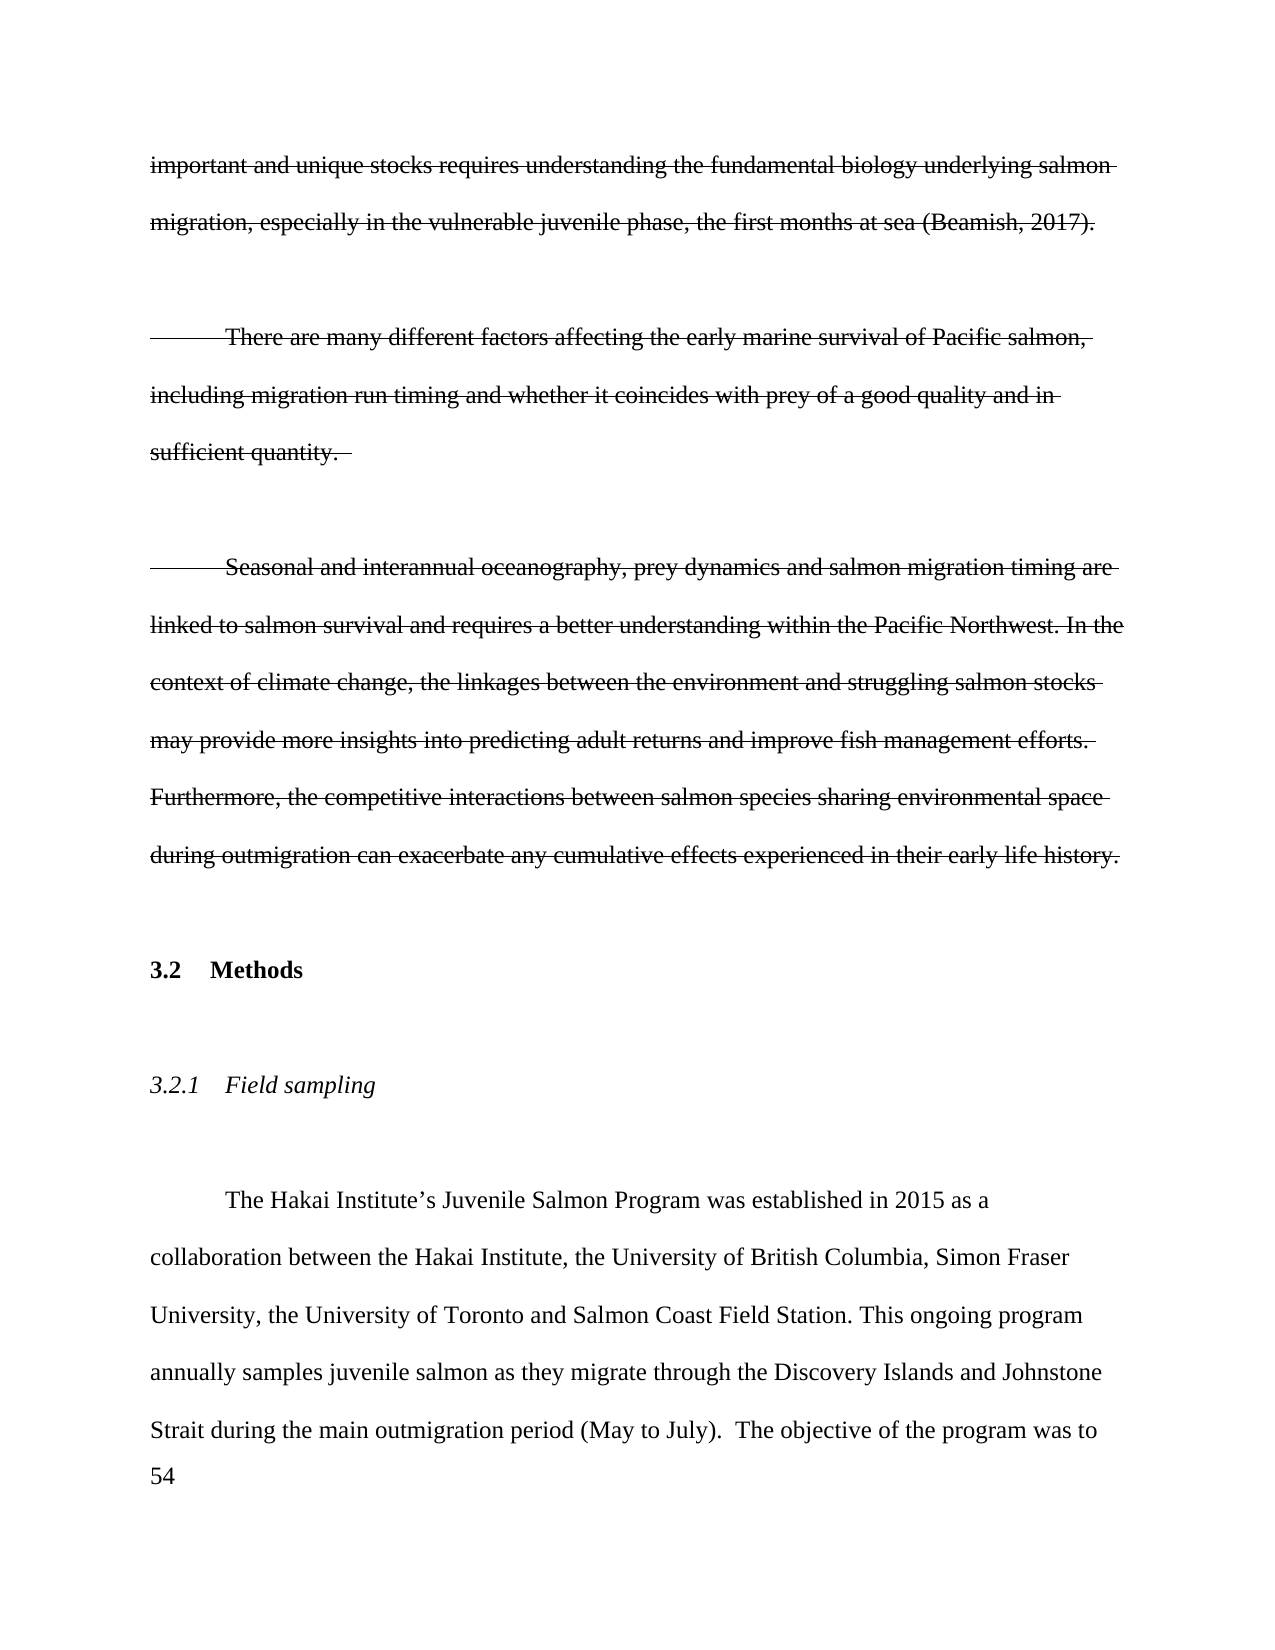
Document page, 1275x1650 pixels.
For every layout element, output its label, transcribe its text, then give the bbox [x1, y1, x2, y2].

subtitle Field sampling [150, 1070, 1125, 1099]
text Seasonal and interannual oceanography, prey dynamics and salmon migration timing are linked to salmon survival and requires a better understanding within the Pacific Northwest. In the context of climate change, the linkages between the environment and struggling salmon stocks may provide more insights into predicting adult returns and improve fish management efforts. Furthermore, the competitive interactions between salmon species sharing environmental space during outmigration can exacerbate any cumulative effects experienced in their early life history. [150, 552, 1125, 869]
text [150, 1185, 1125, 1444]
text There are many different factors affecting the early marine survival of Pacific salmon, including migration run timing and whether it coincides with prey of a good quality and in sufficient quantity. [150, 322, 1125, 466]
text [150, 150, 1125, 236]
subtitle Methods [150, 955, 1125, 984]
